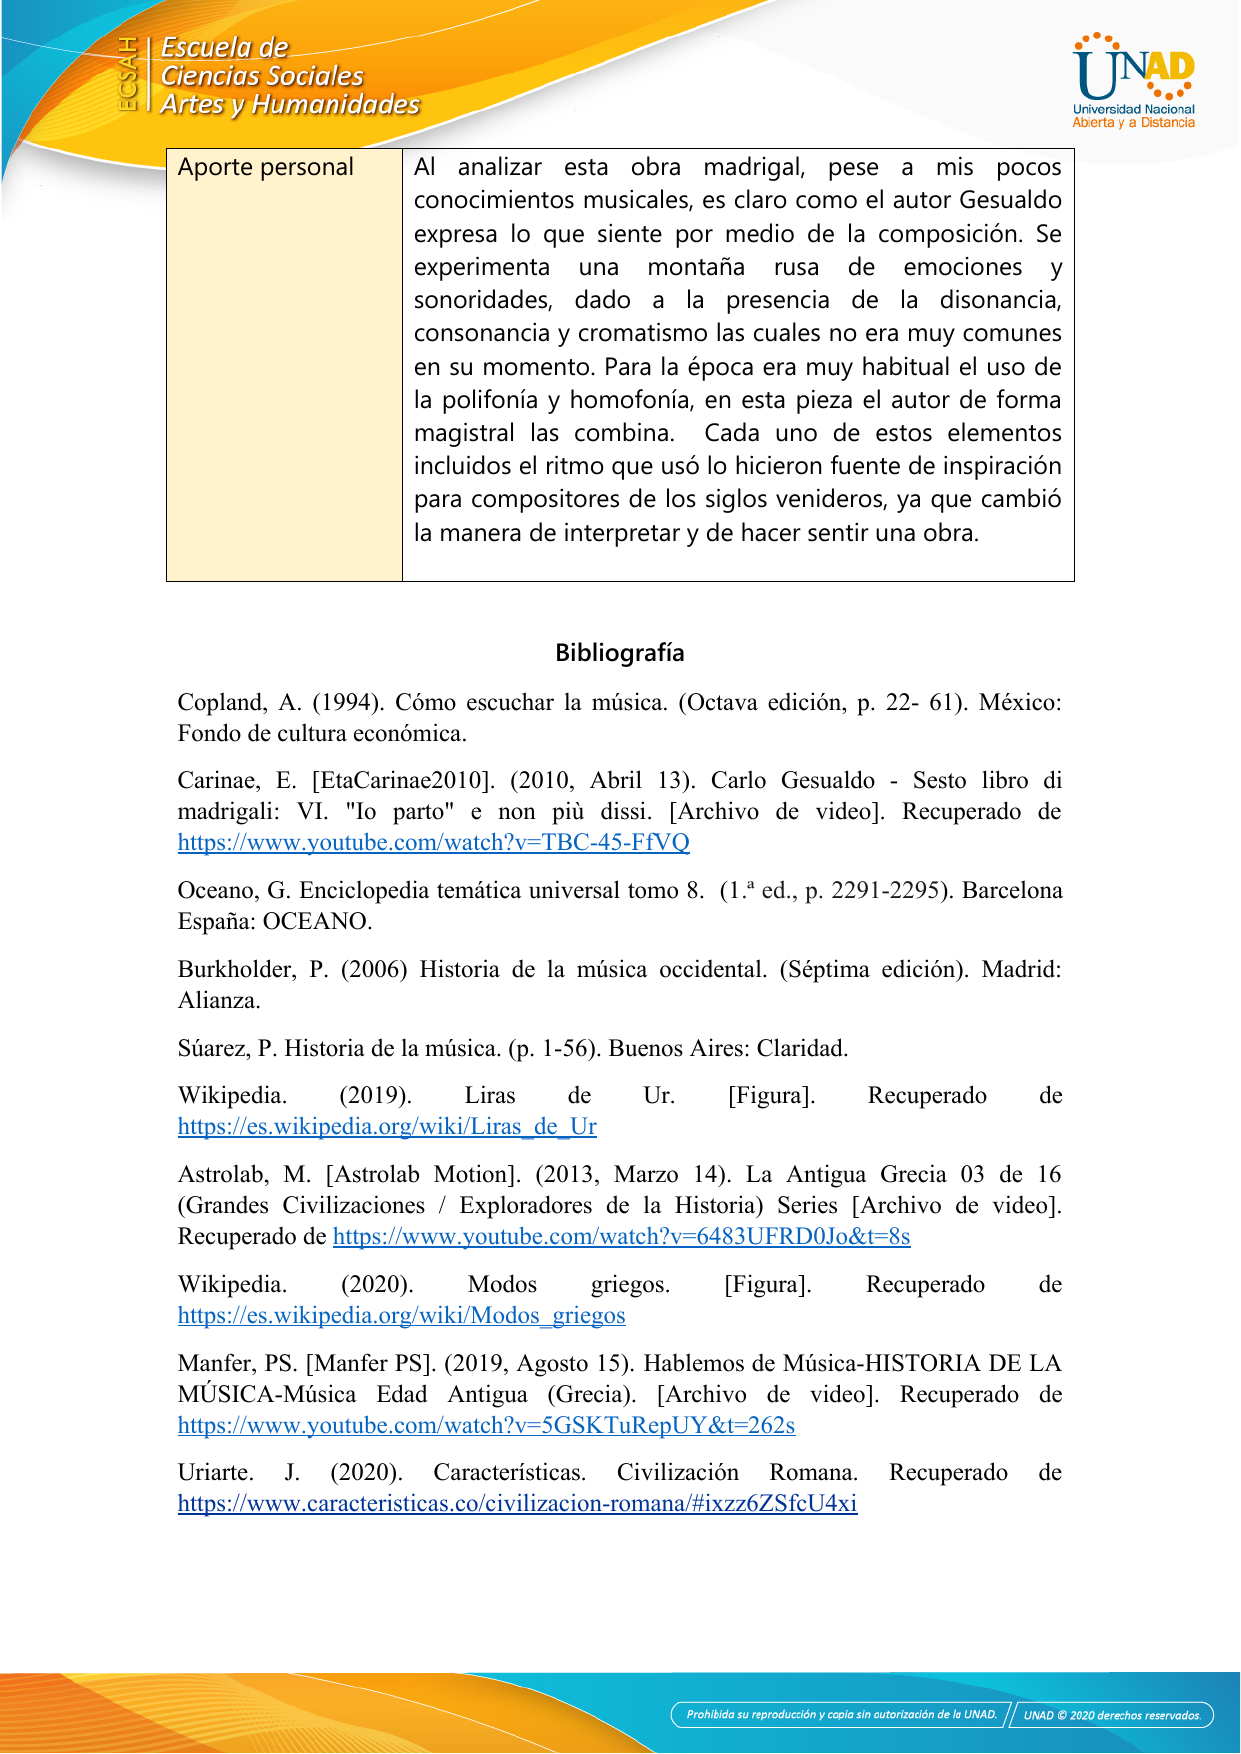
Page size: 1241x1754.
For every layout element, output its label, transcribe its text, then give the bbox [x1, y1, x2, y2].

text Wikipedia. (2019). Liras de Ur. [Figura]. Recuperado de https://es.wikipedia.org/wiki/Liras_de_Ur [177, 1080, 1063, 1140]
text Astrolab, M. [Astrolab Motion]. (2013, Marzo 14). La Antigua Grecia 03 de 16 (Grandes Civilizaciones / Exploradores de la Historia) Series [Archivo de video]. Recuperado de https://www.youtube.com/watch?v=6483UFRD0Jo&t=8s [177, 1159, 1063, 1250]
text Wikipedia. (2020). Modos griegos. [Figura]. Recuperado de https://es.wikipedia.org/wiki/Modos_griegos [177, 1269, 1063, 1329]
text Uriarte. J. (2020). Características. Civilización Romana. Recuperado de https://www.caracteristicas.co/civilizacion-romana/#ixzz6ZSfcU4xi [177, 1486, 1063, 1517]
picture [1, 0, 1239, 223]
text Bibliografía [177, 634, 1063, 667]
text Carinae, E. [EtaCarinae2010]. (2010, Abril 13). Carlo Gesualdo - Sesto libro di madrigali: VI. "Io parto" e non più dissi. [Archivo de video]. Recuperado de https://www.youtube.com/watch?v=TBC-45-FfVQ [177, 765, 1063, 856]
text Oceano, G. Enciclopedia temática universal tomo 8. (1.ª ed., p. 2291-2295). Barcelona España: OCEANO. [177, 875, 1063, 935]
text Manfer, PS. [Manfer PS]. (2019, Agosto 15). Hablemos de Música-HISTORIA DE LA MÚSICA-Música Edad Antigua (Grecia). [Archivo de video]. Recuperado de https://www.youtube.com/watch?v=5GSKTuRepUY&t=262s [177, 1348, 1063, 1438]
text Copland, A. (1994). Cómo escuchar la música. (Octava edición, p. 22- 61). México: Fondo de cultura económica. [177, 687, 1063, 746]
text Burkholder, P. (2006) Historia de la música occidental. (Séptima edición). Madrid: Alianza. [177, 954, 1063, 1014]
table_cell Al analizar esta obra madrigal, pese a mis pocos conocimientos musicales, es claro como el autor Gesualdo expresa lo que siente por medio de la composición. Se experimenta una montaña rusa de emociones y sonoridades, dado a la presencia de la disonancia, consonancia y cromatismo las cuales no era muy comunes en su momento. Para la época era muy habitual el uso de la polifonía y homofonía, en esta pieza el autor de forma magistral las combina. Cada uno de estos elementos incluidos el ritmo que usó lo hicieron fuente de inspiración para compositores de los siglos venideros, ya que cambió la manera de interpretar y de hacer sentir una obra. [403, 149, 1074, 581]
table_cell Aporte personal [167, 149, 402, 581]
picture [0, 1623, 1241, 1753]
text Súarez, P. Historia de la música. (p. 1-56). Buenos Aires: Claridad. [177, 1033, 1063, 1061]
